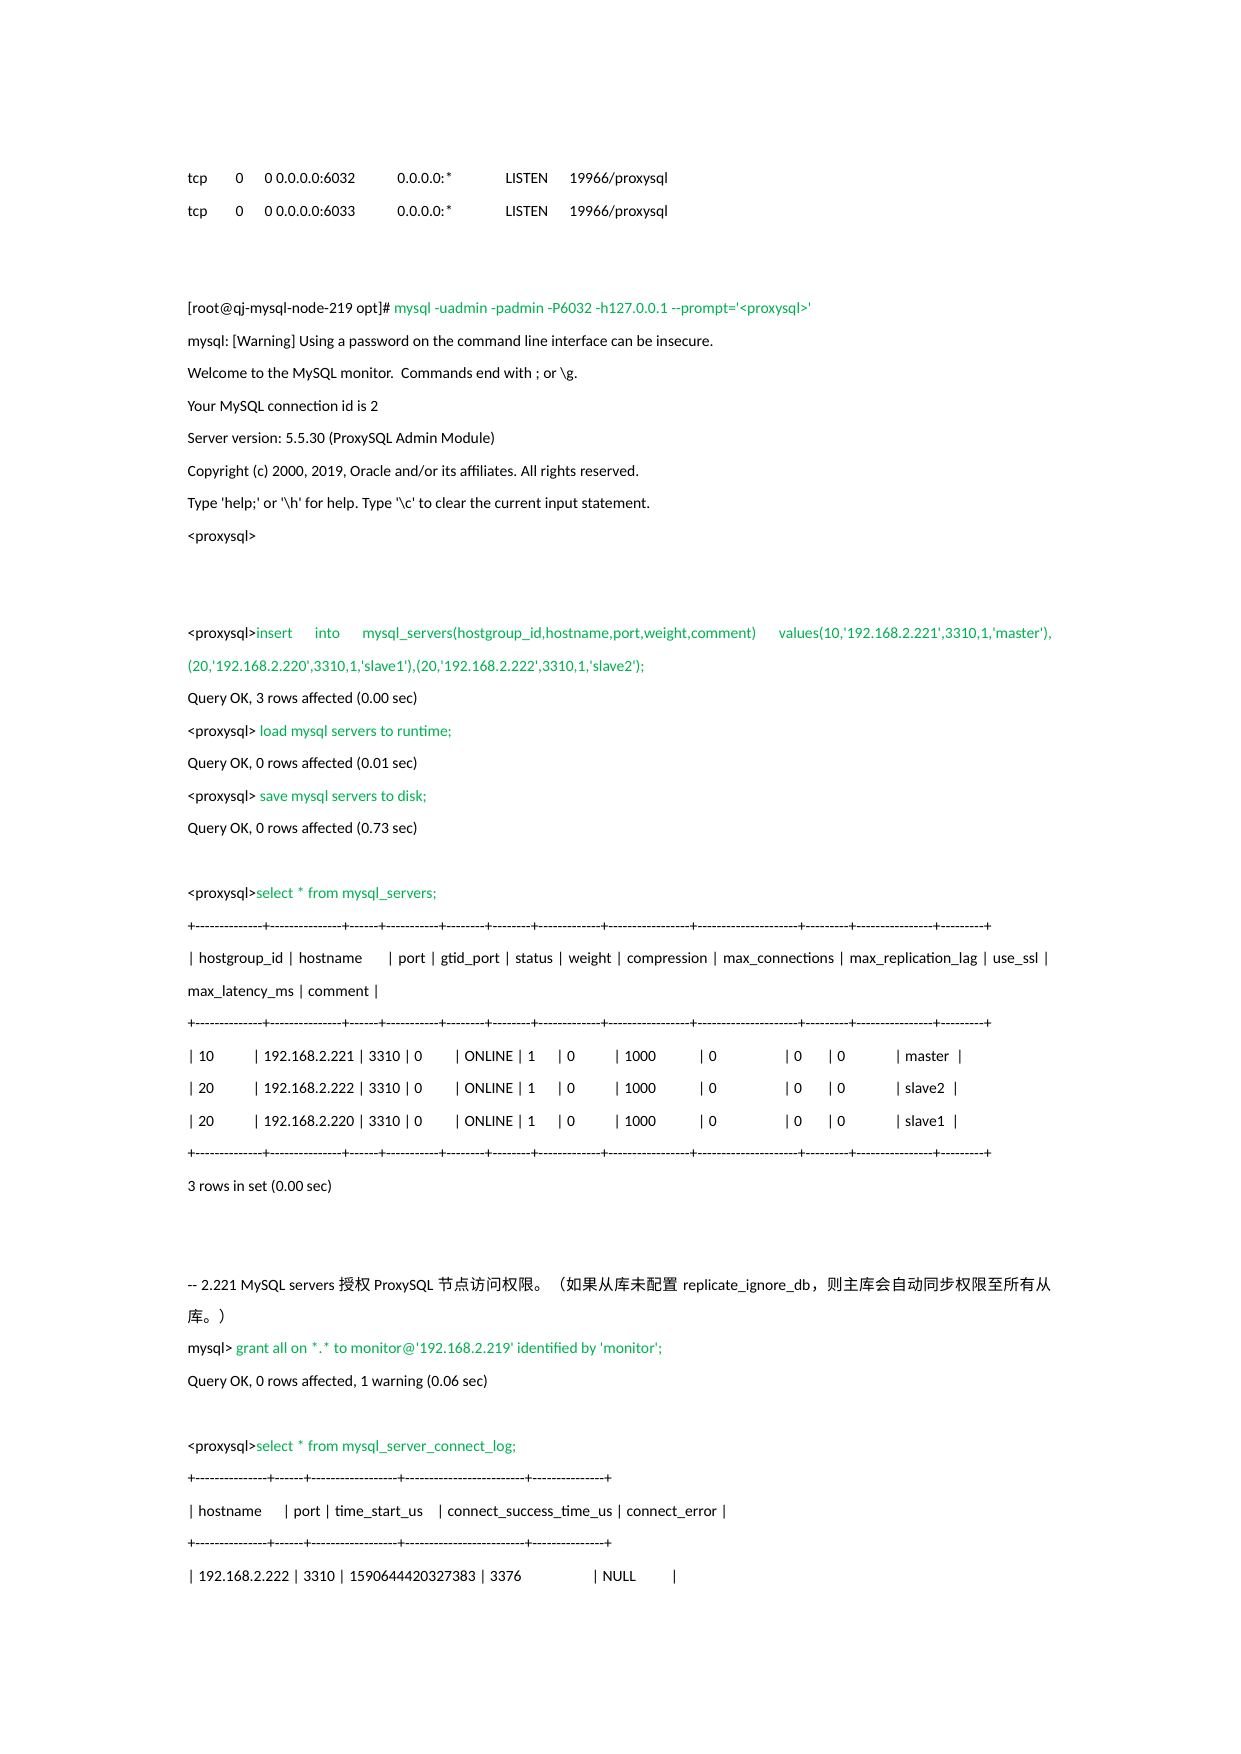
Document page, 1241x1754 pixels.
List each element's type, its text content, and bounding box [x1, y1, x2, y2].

text <proxysql> save mysql servers to disk; [187, 779, 1053, 812]
text <proxysql> [187, 519, 1053, 552]
text 3 rows in set (0.00 sec) [187, 1169, 1053, 1202]
text tcp 0 0 0.0.0.0:6032 0.0.0.0:* LISTEN 19966/proxysql [187, 162, 1053, 194]
text <proxysql>select * from mysql_servers; [187, 877, 1053, 909]
text <proxysql>select * from mysql_server_connect_log; [187, 1429, 1053, 1462]
text [root@qj-mysql-node-219 opt]# mysql -uadmin -padmin -P6032 -h127.0.0.1 --prompt='<proxysql>' [187, 292, 1053, 324]
text tcp 0 0 0.0.0.0:6033 0.0.0.0:* LISTEN 19966/proxysql [187, 194, 1053, 227]
text +--------------+---------------+------+-----------+--------+--------+-------------+-----------------+---------------------+---------+----------------+---------+ [187, 1007, 1053, 1039]
text | 20 | 192.168.2.220 | 3310 | 0 | ONLINE | 1 | 0 | 1000 | 0 | 0 | 0 | slave1 | [187, 1104, 1053, 1137]
text | 10 | 192.168.2.221 | 3310 | 0 | ONLINE | 1 | 0 | 1000 | 0 | 0 | 0 | master | [187, 1039, 1053, 1072]
text mysql: [Warning] Using a password on the command line interface can be insecure. [187, 324, 1053, 357]
text Server version: 5.5.30 (ProxySQL Admin Module) [187, 422, 1053, 454]
text Query OK, 0 rows affected (0.01 sec) [187, 747, 1053, 779]
text Query OK, 0 rows affected (0.73 sec) [187, 812, 1053, 844]
text <proxysql> load mysql servers to runtime; [187, 714, 1053, 747]
text | 20 | 192.168.2.222 | 3310 | 0 | ONLINE | 1 | 0 | 1000 | 0 | 0 | 0 | slave2 | [187, 1072, 1053, 1104]
text mysql> grant all on *.* to monitor@'192.168.2.219' identified by 'monitor'; [187, 1332, 1053, 1364]
text +--------------+---------------+------+-----------+--------+--------+-------------+-----------------+---------------------+---------+----------------+---------+ [187, 909, 1053, 942]
text Welcome to the MySQL monitor. Commands end with ; or \g. [187, 357, 1053, 389]
text Copyright (c) 2000, 2019, Oracle and/or its affiliates. All rights reserved. [187, 454, 1053, 487]
text +---------------+------+------------------+-------------------------+---------------+ [187, 1527, 1053, 1559]
text Type 'help;' or '\h' for help. Type '\c' to clear the current input statement. [187, 487, 1053, 519]
text <proxysql>insert into mysql_servers(hostgroup_id,hostname,port,weight,comment) values(10,'192.168.2.221',3310,1,'master'),(20,'192.168.2.220',3310,1,'slave1'),(20,'192.168.2.222',3310,1,'slave2'); [187, 617, 1053, 682]
text Query OK, 3 rows affected (0.00 sec) [187, 682, 1053, 714]
text +---------------+------+------------------+-------------------------+---------------+ [187, 1462, 1053, 1494]
text Your MySQL connection id is 2 [187, 389, 1053, 422]
text | hostname | port | time_start_us | connect_success_time_us | connect_error | [187, 1494, 1053, 1527]
text +--------------+---------------+------+-----------+--------+--------+-------------+-----------------+---------------------+---------+----------------+---------+ [187, 1137, 1053, 1169]
text Query OK, 0 rows affected, 1 warning (0.06 sec) [187, 1364, 1053, 1397]
text -- 2.221 MySQL servers授权ProxySQL 节点访问权限。（如果从库未配置replicate_ignore_db，则主库会自动同步权限至所有从库。） [187, 1267, 1053, 1332]
text | 192.168.2.222 | 3310 | 1590644420327383 | 3376 | NULL | [187, 1559, 1053, 1592]
text | hostgroup_id | hostname | port | gtid_port | status | weight | compression | max_connections | max_replication_lag | use_ssl | max_latency_ms | comment | [187, 942, 1053, 1007]
